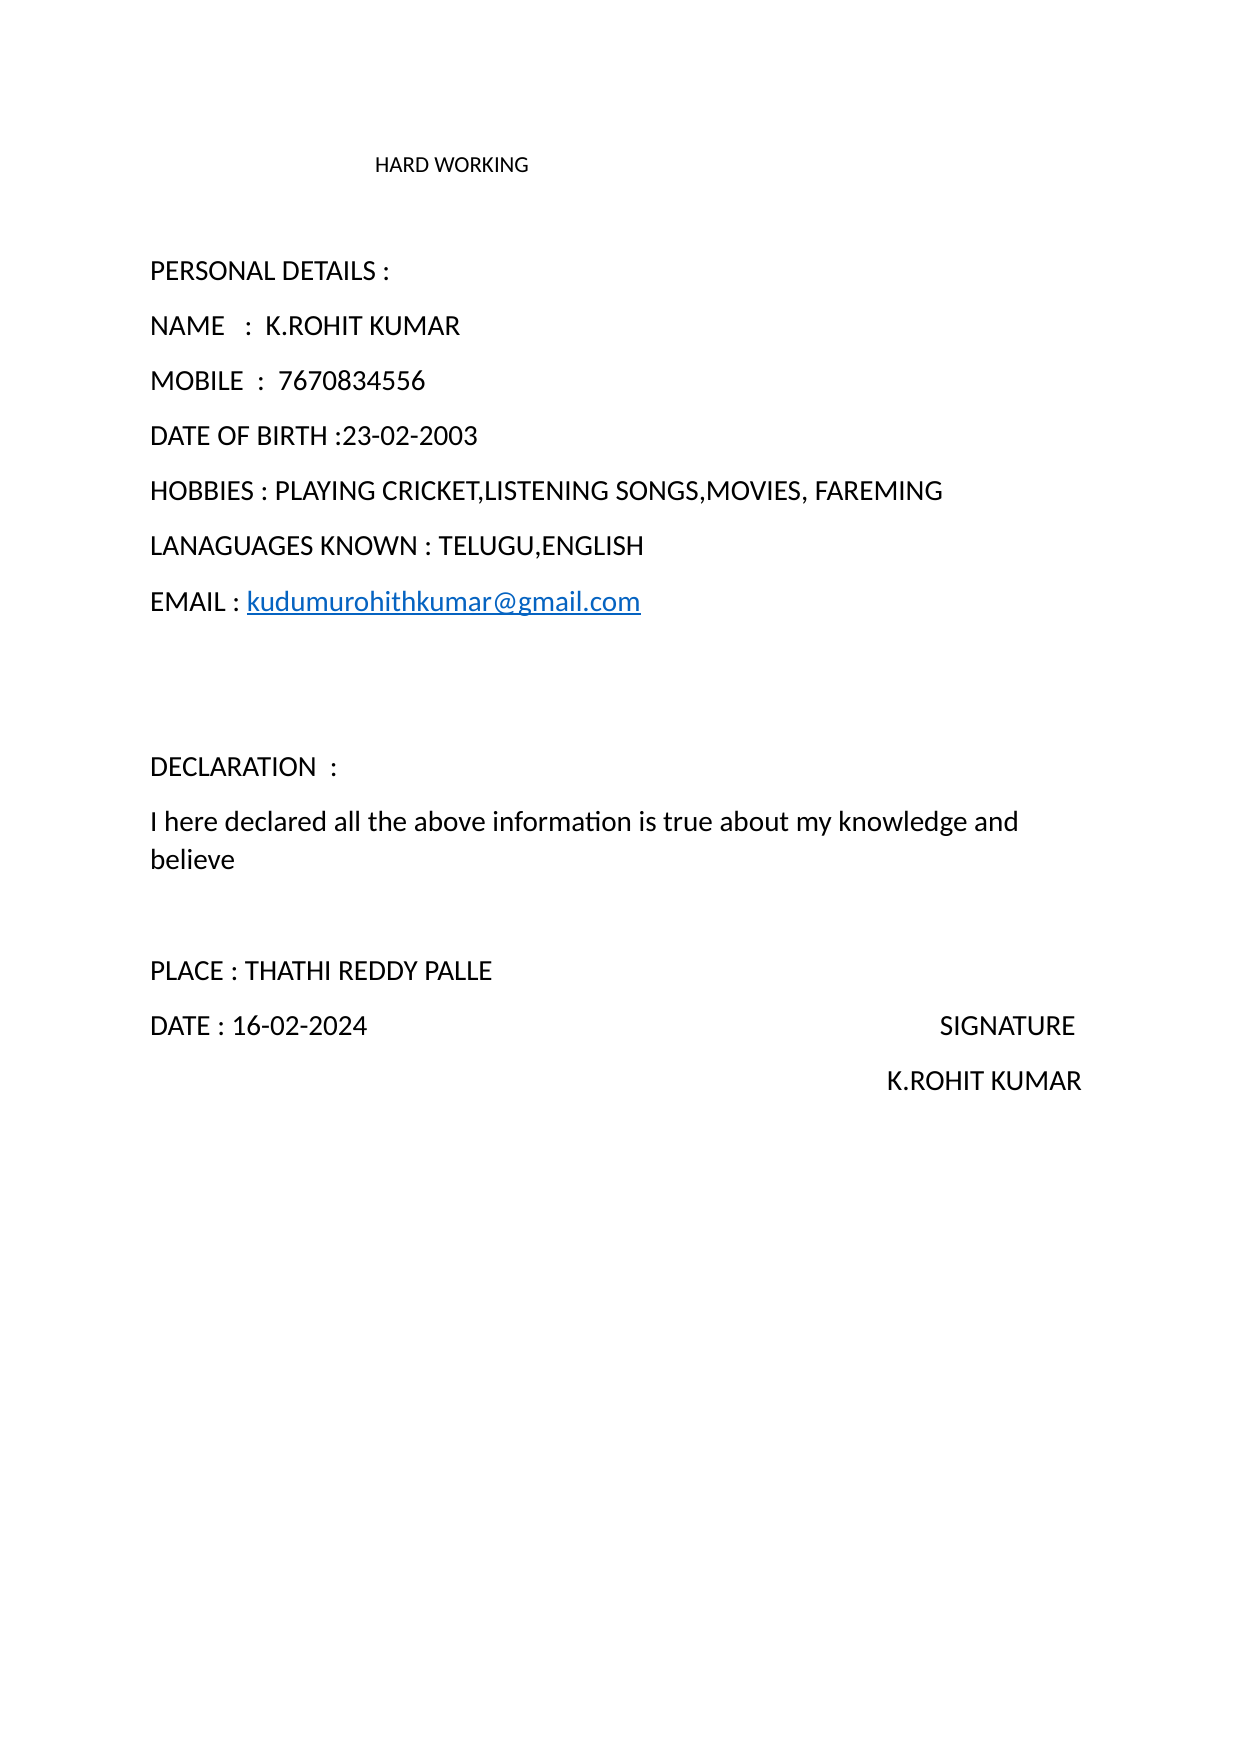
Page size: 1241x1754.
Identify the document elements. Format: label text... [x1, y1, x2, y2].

text PLACE : THATHI REDDY PALLE [150, 952, 1090, 987]
text DATE : 16-02-2024 SIGNATURE [150, 1007, 1090, 1042]
text LANAGUAGES KNOWN : TELUGU,ENGLISH [150, 527, 1090, 563]
text DATE OF BIRTH :23-02-2003 [150, 417, 1090, 453]
text HOBBIES : PLAYING CRICKET,LISTENING SONGS,MOVIES, FAREMING [150, 472, 1090, 508]
text DECLARATION : [150, 748, 1090, 783]
text HARD WORKING [150, 150, 1090, 178]
text K.ROHIT KUMAR [150, 1062, 1090, 1097]
text NAME : K.ROHIT KUMAR [150, 307, 1090, 343]
text MOBILE : 7670834556 [150, 362, 1090, 398]
text I here declared all the above information is true about my knowledge and believe [150, 803, 1090, 877]
text PERSONAL DETAILS : [150, 252, 1090, 288]
text EMAIL : kudumurohithkumar@gmail.com [150, 583, 1090, 618]
